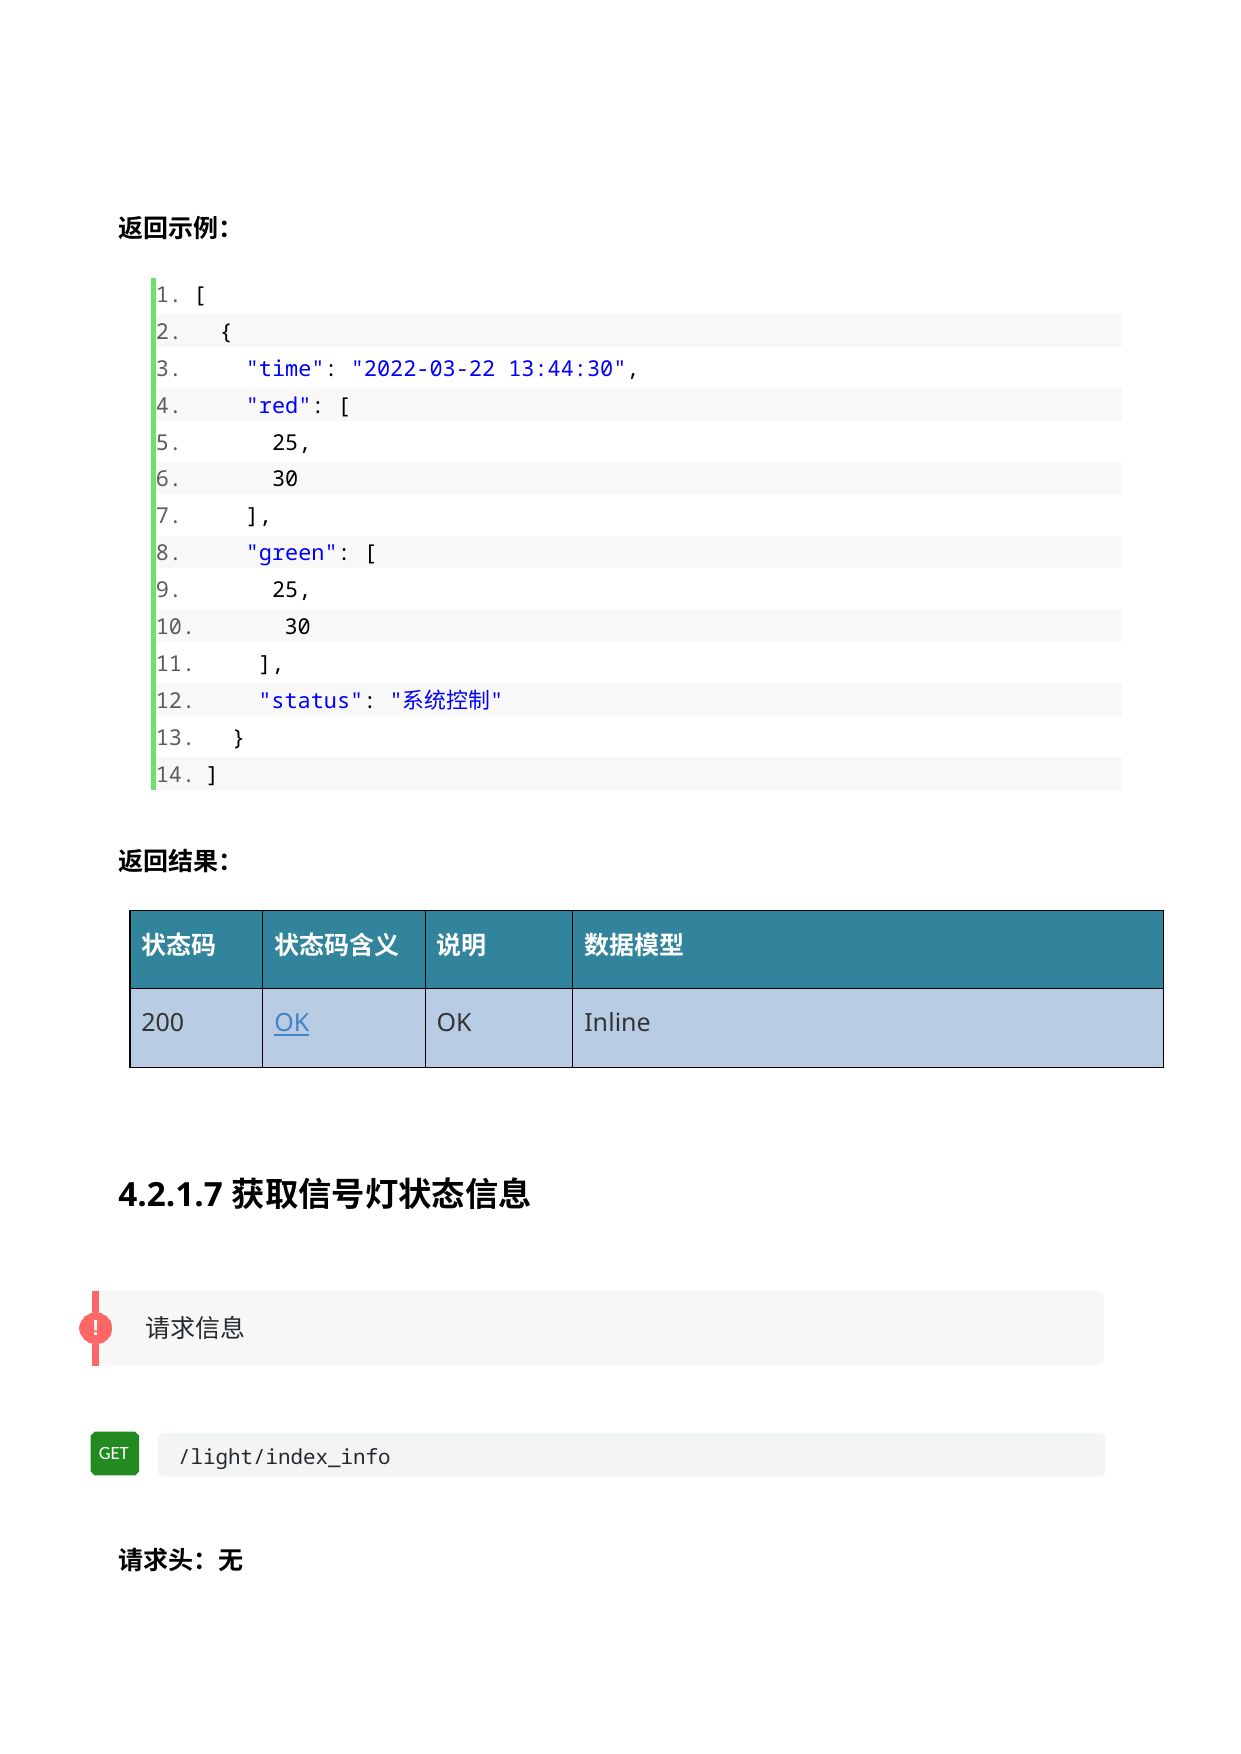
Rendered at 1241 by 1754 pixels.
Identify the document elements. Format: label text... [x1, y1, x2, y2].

list ], [156, 499, 1122, 531]
picture [79, 1312, 112, 1344]
text 请求头：无 [118, 1461, 1122, 1591]
table_cell OK [426, 989, 572, 1067]
list } [156, 720, 1122, 753]
table_cell OK [263, 989, 425, 1067]
subtitle 4.2.1.7 获取信号灯状态信息 [118, 1160, 1122, 1225]
list "time": "2022-03-22 13:44:30", [156, 351, 1122, 384]
list "green": [ [156, 536, 1122, 568]
text 返回结果： [118, 827, 1122, 892]
list ], [156, 646, 1122, 679]
list ] [156, 757, 1122, 790]
list { [156, 314, 1122, 347]
list 30 [156, 609, 1122, 642]
table_header 数据模型 [573, 911, 1163, 988]
table_header 状态码含义 [263, 911, 425, 988]
list "red": [ [156, 388, 1122, 421]
list [ [156, 278, 1122, 310]
text 返回示例： [118, 194, 1122, 259]
table_header 状态码 [131, 911, 262, 988]
table_header 说明 [426, 911, 572, 988]
list 30 [156, 462, 1122, 494]
list 25, [156, 425, 1122, 458]
list 25, [156, 573, 1122, 605]
table_cell Inline [573, 989, 1163, 1067]
table_cell 200 [131, 989, 262, 1067]
list "status": "系统控制" [156, 683, 1122, 716]
